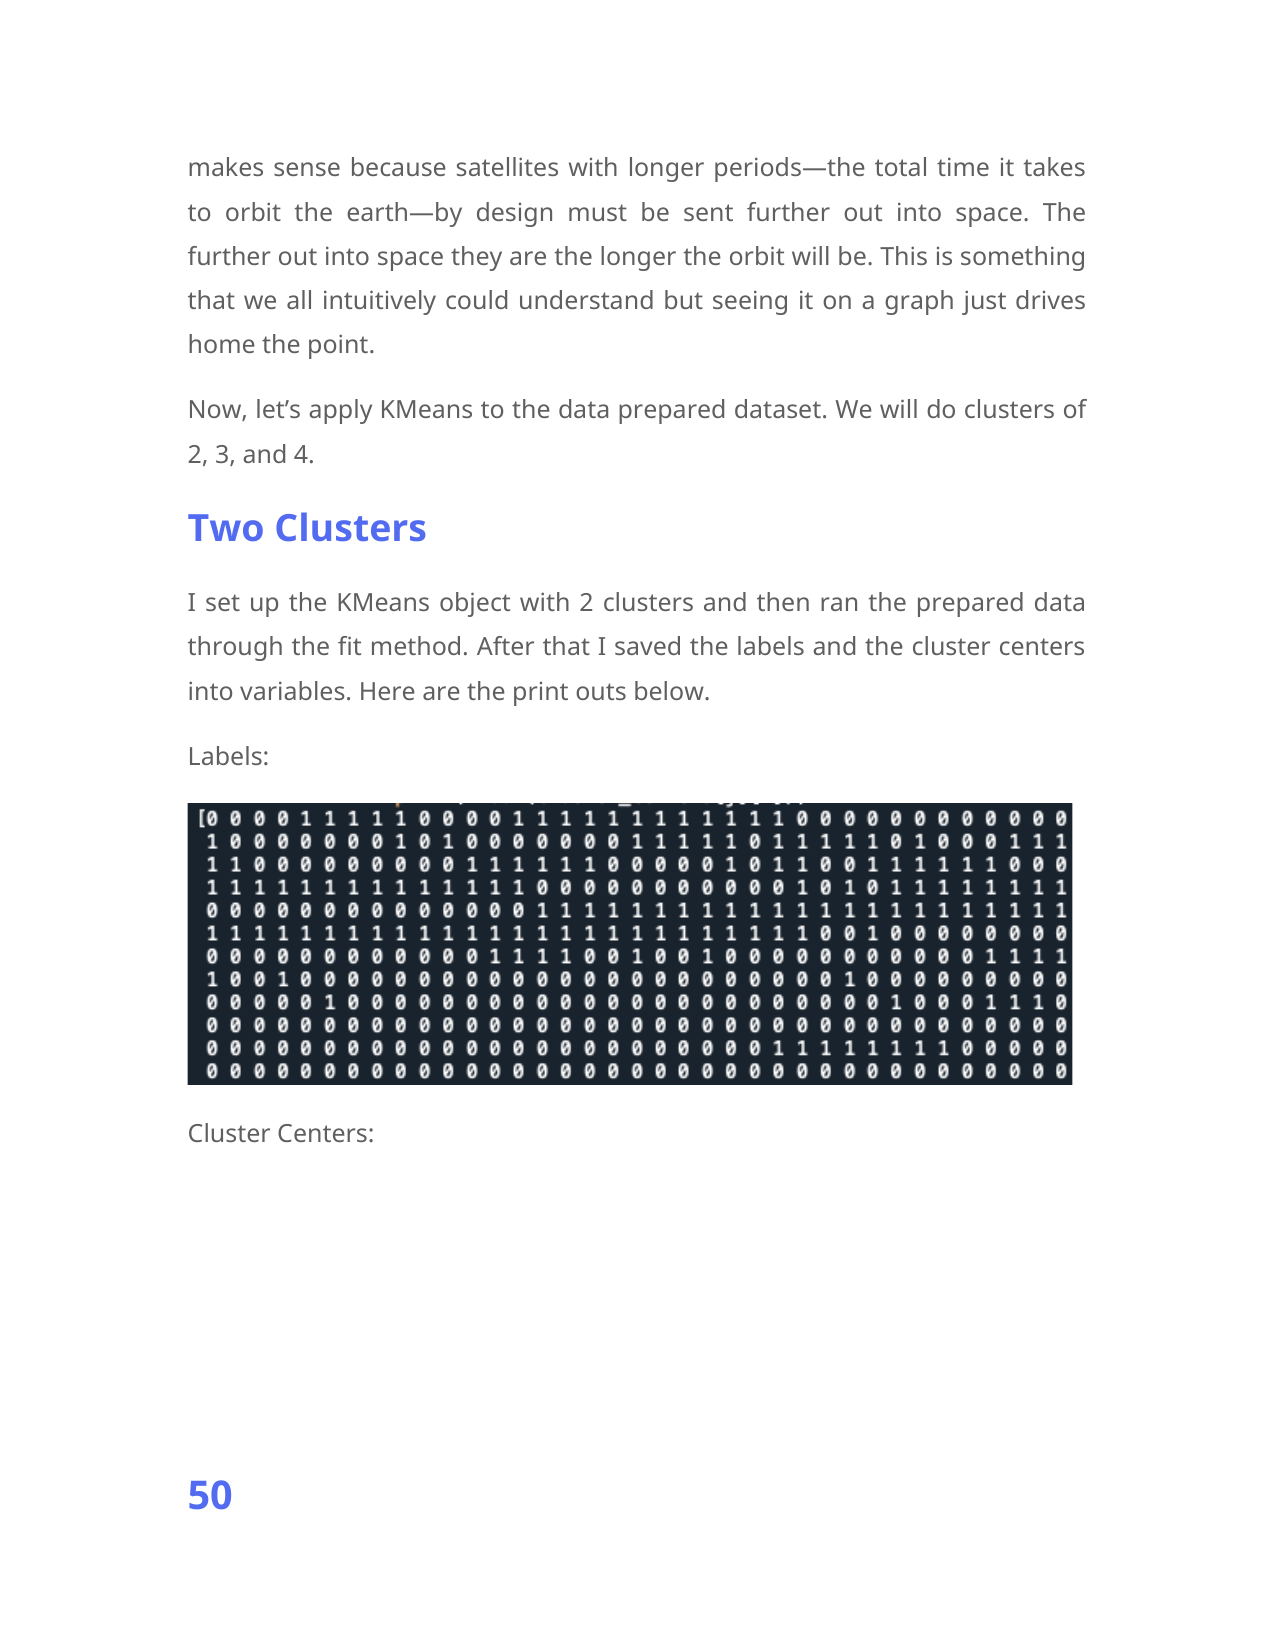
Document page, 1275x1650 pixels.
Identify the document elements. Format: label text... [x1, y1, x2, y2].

text Labels: [187, 738, 1087, 772]
subtitle Two Clusters [187, 502, 1087, 553]
picture [187, 803, 1073, 1085]
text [187, 150, 1087, 361]
text Cluster Centers: [187, 1115, 1087, 1149]
text I set up the KMeans object with 2 clusters and then ran the prepared data through the fit method. After that I saved the labels and the cluster centers into variables. Here are the print outs below. [187, 584, 1087, 707]
text Now, let’s apply KMeans to the data prepared dataset. We will do clusters of 2, 3, and 4. [187, 392, 1087, 471]
